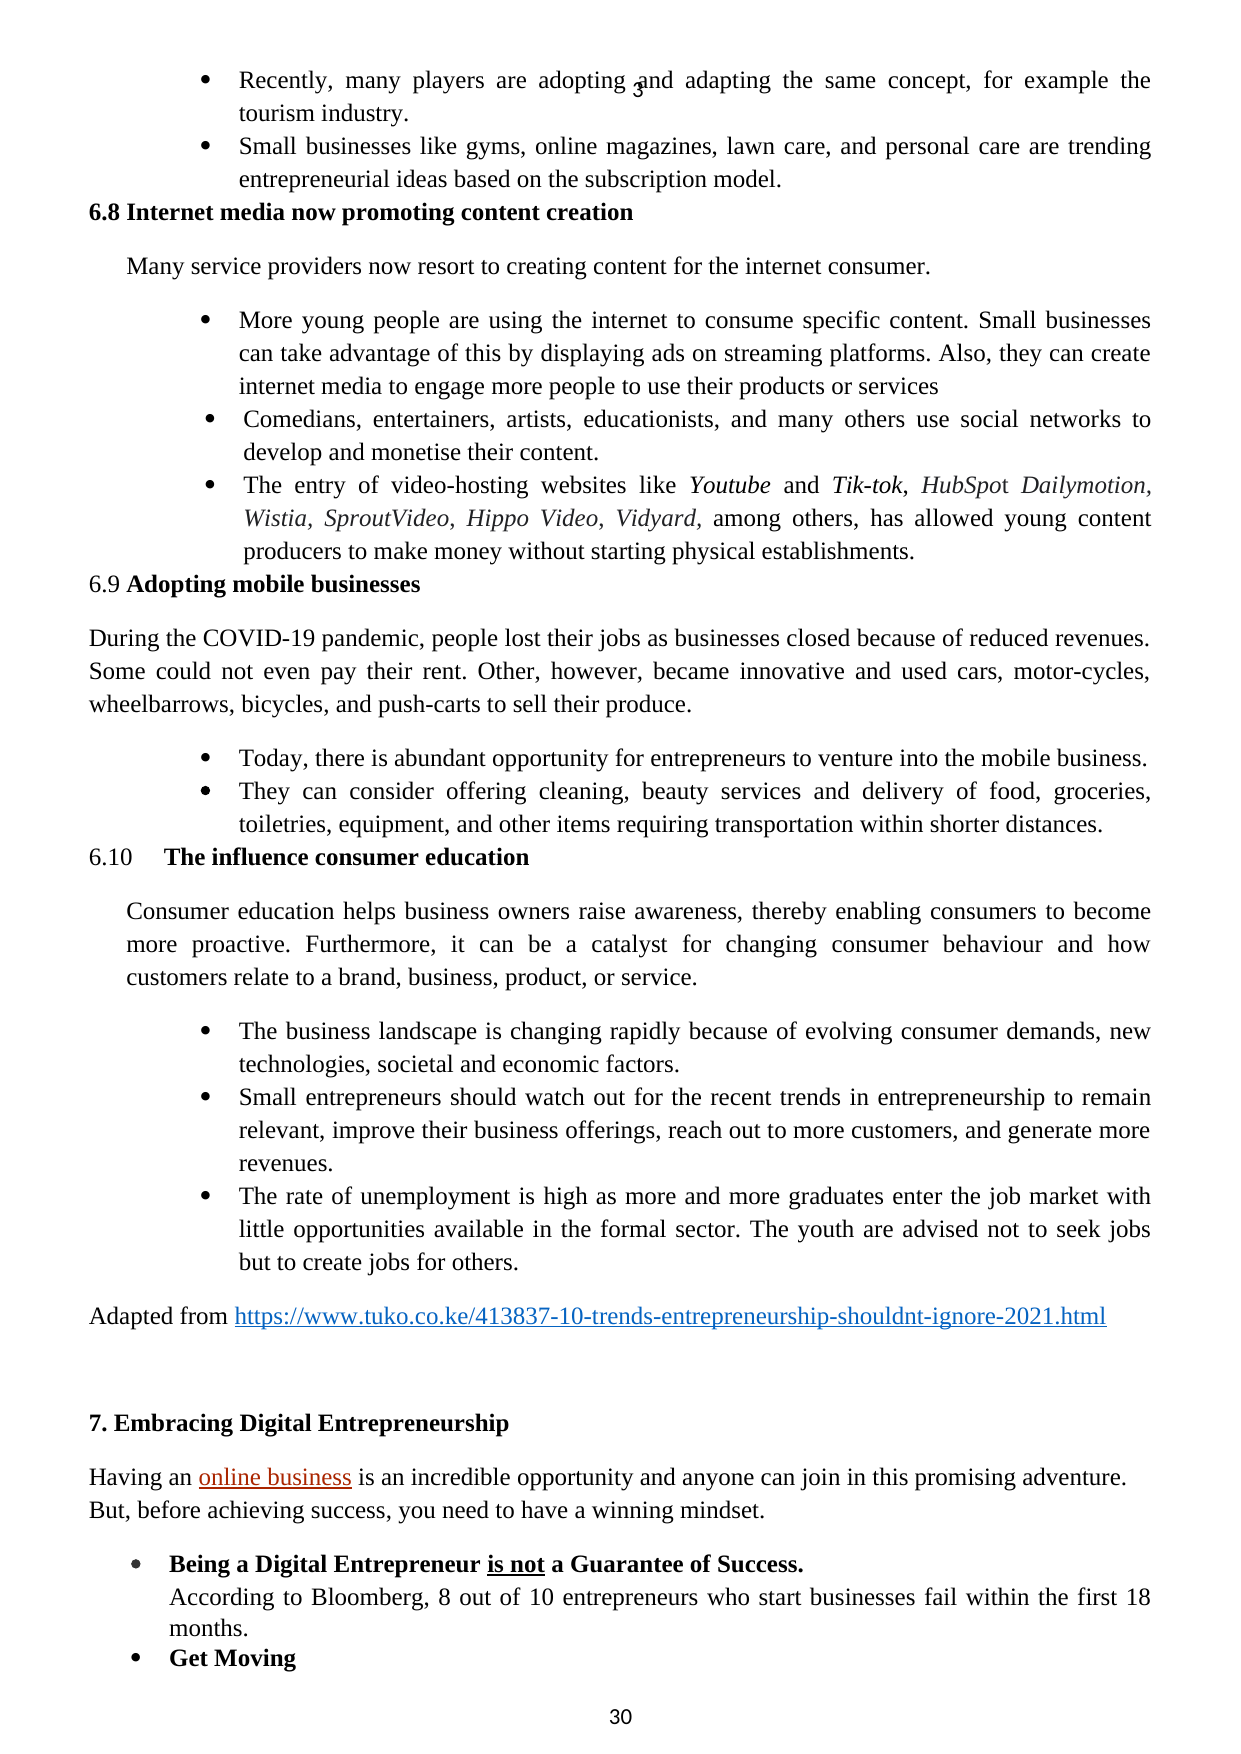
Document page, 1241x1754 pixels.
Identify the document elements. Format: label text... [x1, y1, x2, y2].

list Comedians, entertainers, artists, educationists, and many others use social networks to develop and monetise their content. [206, 404, 1152, 466]
list Internet media now promoting content creation [88, 197, 1152, 226]
text Adapted from https://www.tuko.co.ke/413837-10-trends-entrepreneurship-shouldnt-ignore-2021.html [88, 1301, 1152, 1329]
list The entry of video-hosting websites like Youtube and Tik-tok, HubSpot Dailymotion, Wistia, SproutVideo, Hippo Video, Vidyard, among others, has allowed young content producers to make money without starting physical establishments. [206, 470, 1152, 565]
text Having an online business is an incredible opportunity and anyone can join in this promising adventure. But, before achieving success, you need to have a winning mindset. [88, 1462, 1152, 1524]
list According to Bloomberg, 8 out of 10 entrepreneurs who start businesses fail within the first 18 months. [169, 1582, 1152, 1641]
list The rate of unemployment is high as more and more graduates enter the job market with little opportunities available in the formal sector. The youth are advised not to seek jobs but to create jobs for others. [201, 1181, 1152, 1276]
list Adopting mobile businesses [88, 569, 1152, 598]
text Many service providers now resort to creating content for the internet consumer. [88, 251, 1152, 280]
list The influence consumer education [88, 842, 1152, 871]
list Today, there is abundant opportunity for entrepreneurs to venture into the mobile business. [201, 743, 1152, 772]
text Consumer education helps business owners raise awareness, thereby enabling consumers to become more proactive. Furthermore, it can be a catalyst for changing consumer behaviour and how customers relate to a brand, business, product, or service. [126, 896, 1152, 991]
list Small entrepreneurs should watch out for the recent trends in entrepreneurship to remain relevant, improve their business offerings, reach out to more customers, and generate more revenues. [201, 1082, 1152, 1177]
list Being a Digital Entrepreneur is not a Guarantee of Success. [131, 1549, 1152, 1578]
text During the COVID-19 pandemic, people lost their jobs as businesses closed because of reduced revenues. Some could not even pay their rent. Other, however, became innovative and used cars, motor-cycles, wheelbarrows, bicycles, and push-carts to sell their produce. [88, 623, 1152, 718]
list They can consider offering cleaning, beauty services and delivery of food, groceries, toiletries, equipment, and other items requiring transportation within shorter distances. [201, 776, 1152, 838]
list The business landscape is changing rapidly because of evolving consumer demands, new technologies, societal and economic factors. [201, 1016, 1152, 1078]
list Small businesses like gyms, online magazines, lawn care, and personal care are trending entrepreneurial ideas based on the subscription model. [201, 131, 1152, 193]
list Recently, many players are adopting and adapting the same concept, for example the tourism industry. [201, 65, 1152, 127]
list Get Moving [131, 1643, 1152, 1672]
text 7. Embracing Digital Entrepreneurship [88, 1408, 1152, 1437]
list More young people are using the internet to consume specific content. Small businesses can take advantage of this by displaying ads on streaming platforms. Also, they can create internet media to engage more people to use their products or services [201, 305, 1152, 400]
